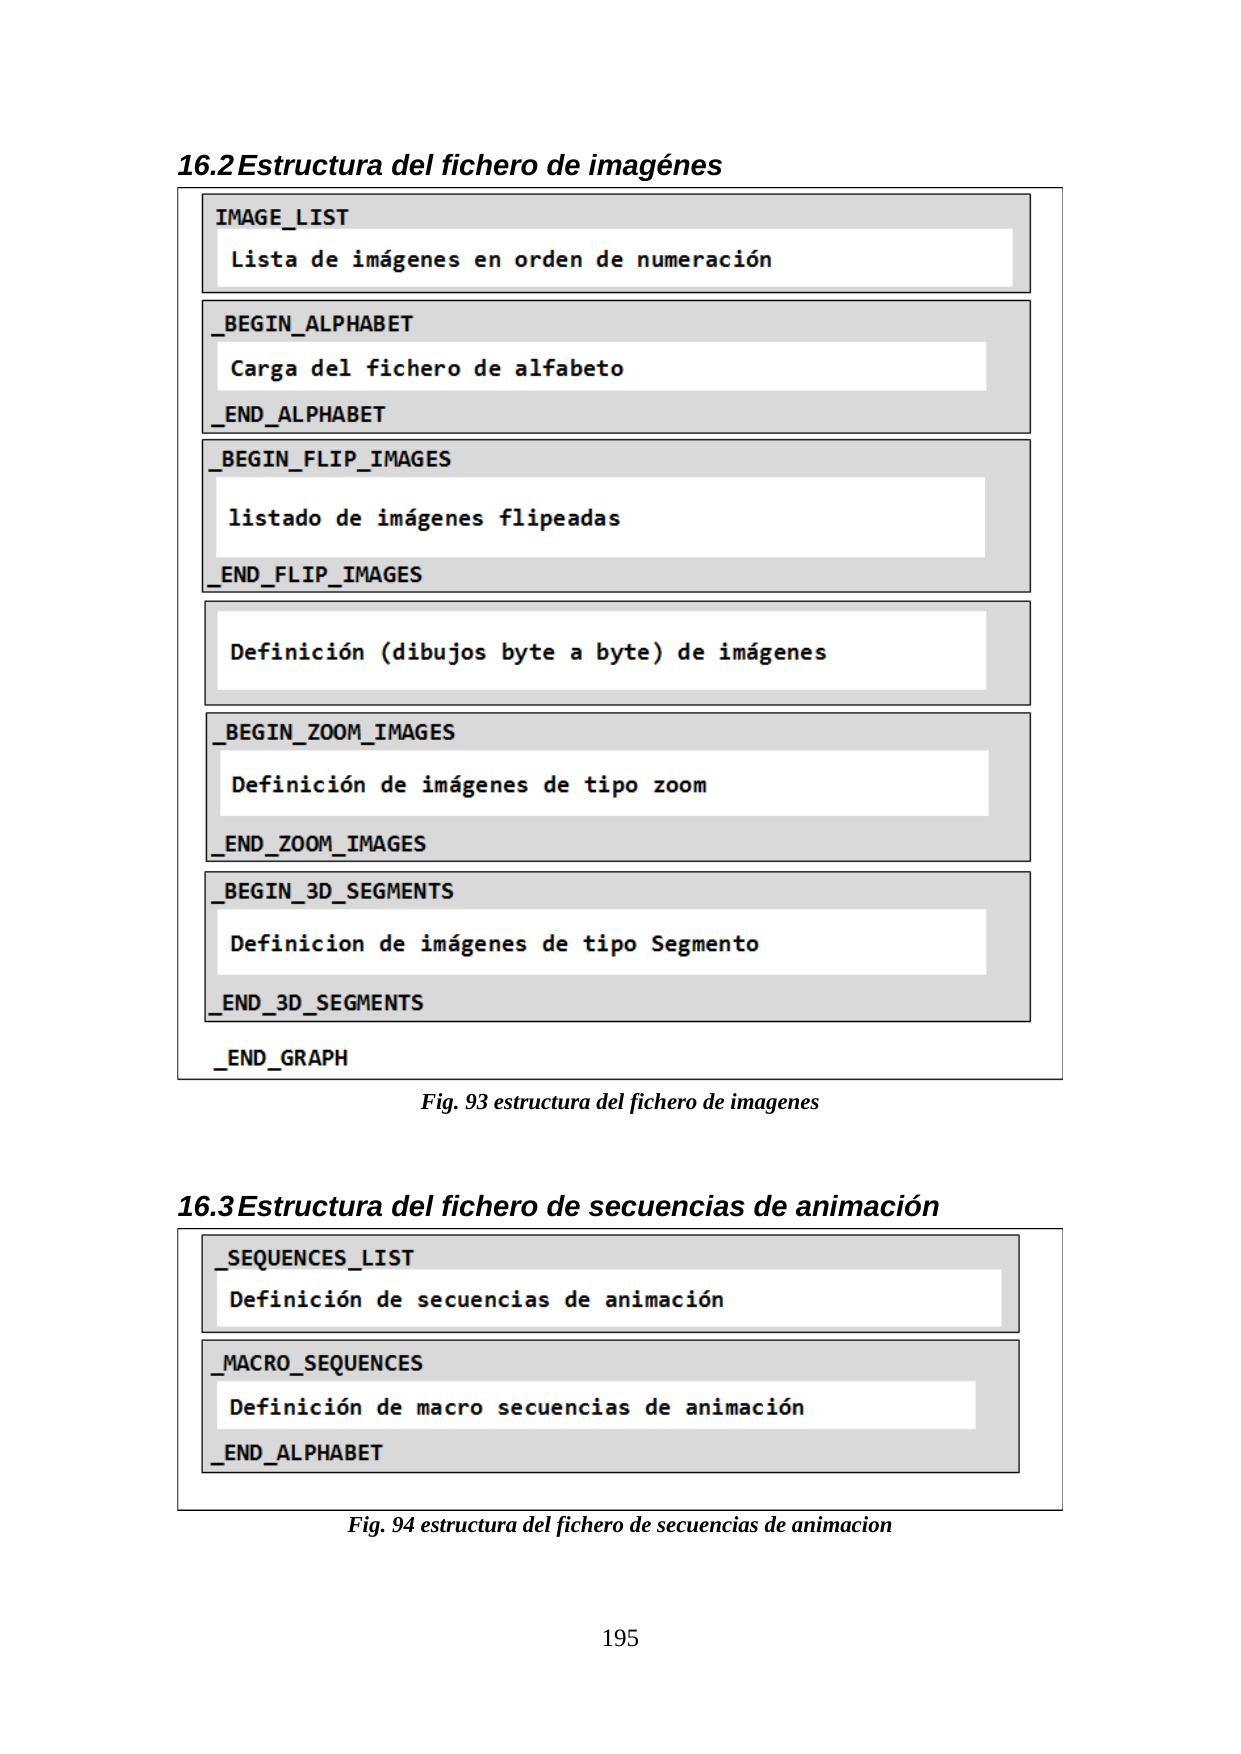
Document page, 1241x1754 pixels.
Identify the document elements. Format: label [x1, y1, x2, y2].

picture [177, 1228, 1063, 1511]
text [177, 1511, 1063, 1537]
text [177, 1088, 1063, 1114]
picture [177, 187, 1063, 1088]
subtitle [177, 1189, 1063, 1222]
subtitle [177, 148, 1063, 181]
